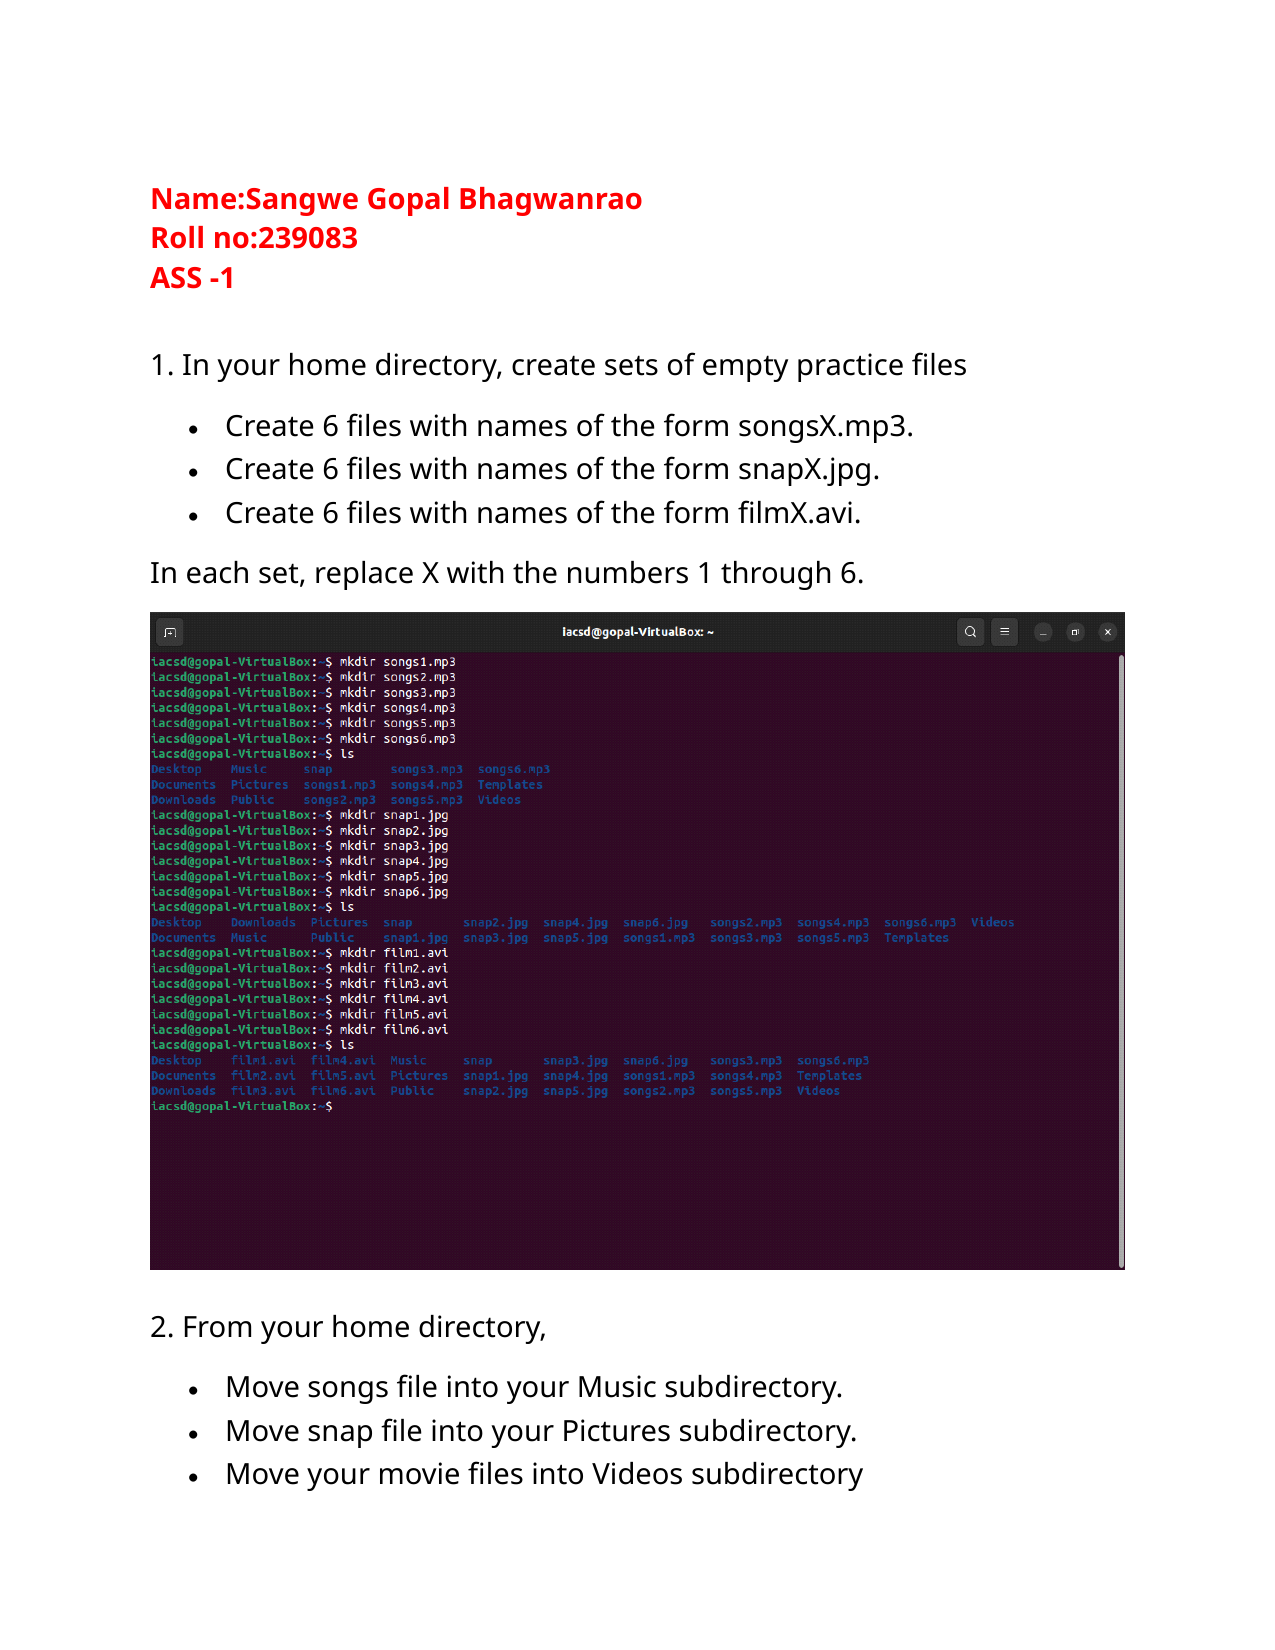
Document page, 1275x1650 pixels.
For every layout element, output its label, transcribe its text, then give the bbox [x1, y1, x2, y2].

list Create 6 files with names of the form filmX.avi. [187, 492, 1125, 532]
text In each set, replace X with the numbers 1 through 6. [150, 552, 1125, 592]
text 1. In your home directory, create sets of empty practice files [150, 344, 1125, 384]
picture [150, 612, 1125, 1270]
text Roll no:239083 [150, 218, 1125, 257]
text 2. From your home directory, [150, 1306, 1125, 1346]
text ASS -1 [150, 257, 1125, 297]
list Move snap file into your Pictures subdirectory. [187, 1410, 1125, 1450]
list Create 6 files with names of the form snapX.jpg. [187, 448, 1125, 488]
text Name:Sangwe Gopal Bhagwanrao [150, 178, 1125, 218]
list Create 6 files with names of the form songsX.mp3. [187, 405, 1125, 444]
list Move songs file into your Music subdirectory. [187, 1366, 1125, 1406]
list Move your movie files into Videos subdirectory [187, 1454, 1125, 1493]
